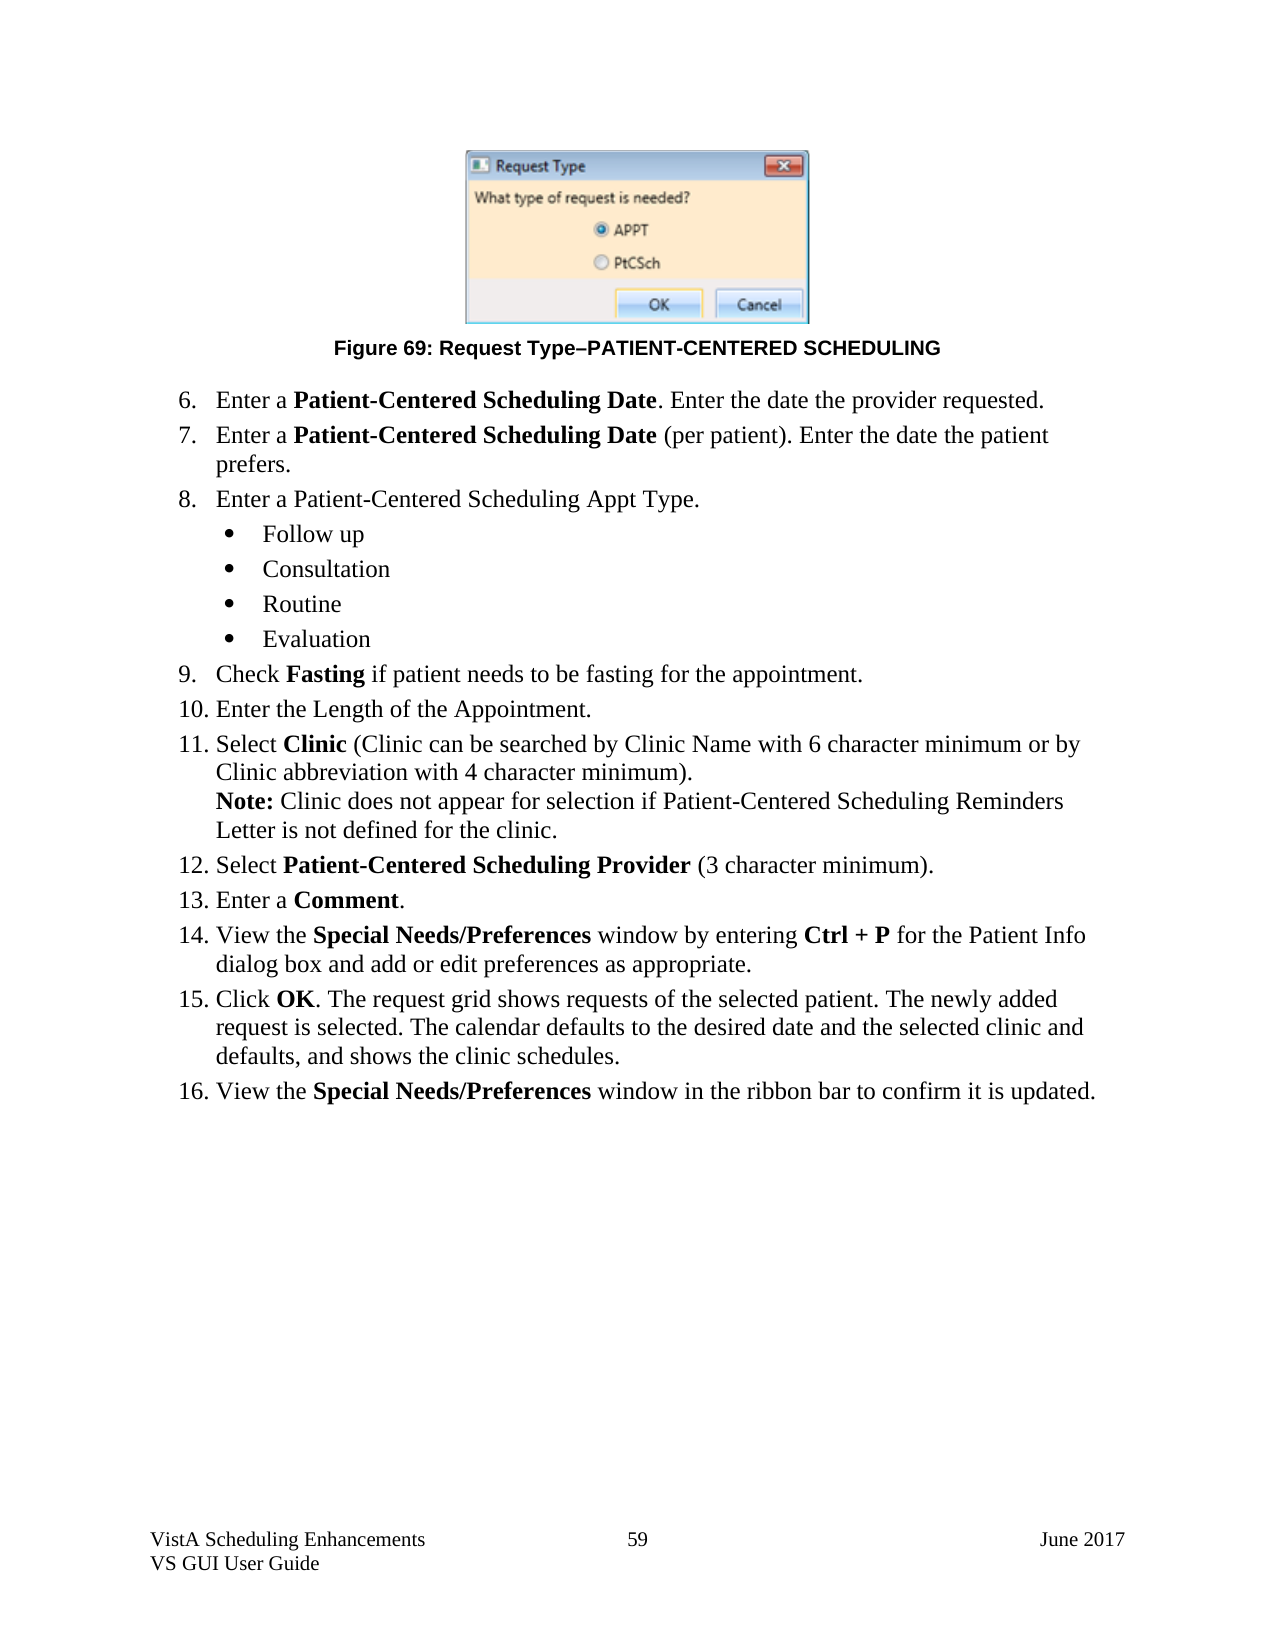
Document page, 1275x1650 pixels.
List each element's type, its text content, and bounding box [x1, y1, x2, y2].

text Enter a Comment. [178, 885, 1125, 914]
list Routine [225, 589, 1125, 617]
text Figure 69: Request Type–PATIENT-CENTERED SCHEDULING [150, 336, 1125, 360]
text Enter a Patient-Centered Scheduling Date. Enter the date the provider requested. [178, 385, 1125, 414]
list Evaluation [225, 624, 1125, 652]
text Select Patient-Centered Scheduling Provider (3 character minimum). [178, 850, 1125, 879]
text Click OK. The request grid shows requests of the selected patient. The newly added request is selected. The calendar defaults to the desired date and the selected clinic and defaults, and shows the clinic schedules. [178, 984, 1125, 1070]
text Enter a Patient-Centered Scheduling Date (per patient). Enter the date the patient prefers. [178, 420, 1125, 477]
list Consultation [225, 554, 1125, 582]
text View the Special Needs/Preferences window by entering Ctrl + P for the Patient Info dialog box and add or edit preferences as appropriate. [178, 920, 1125, 977]
text Select Clinic (Clinic can be searched by Clinic Name with 6 character minimum or by Clinic abbreviation with 4 character minimum). Note: Clinic does not appear for selection if Patient-Centered Scheduling Reminders Letter is not defined for the clinic. [178, 729, 1125, 844]
picture [465, 150, 810, 324]
list Follow up [225, 519, 1125, 547]
text Check Fasting if patient needs to be fasting for the appointment. [178, 659, 1125, 687]
text View the Special Needs/Preferences window in the ribbon bar to confirm it is updated. [178, 1076, 1125, 1105]
text Enter a Patient-Centered Scheduling Appt Type. [178, 484, 1125, 512]
text Enter the Length of the Appointment. [178, 694, 1125, 722]
